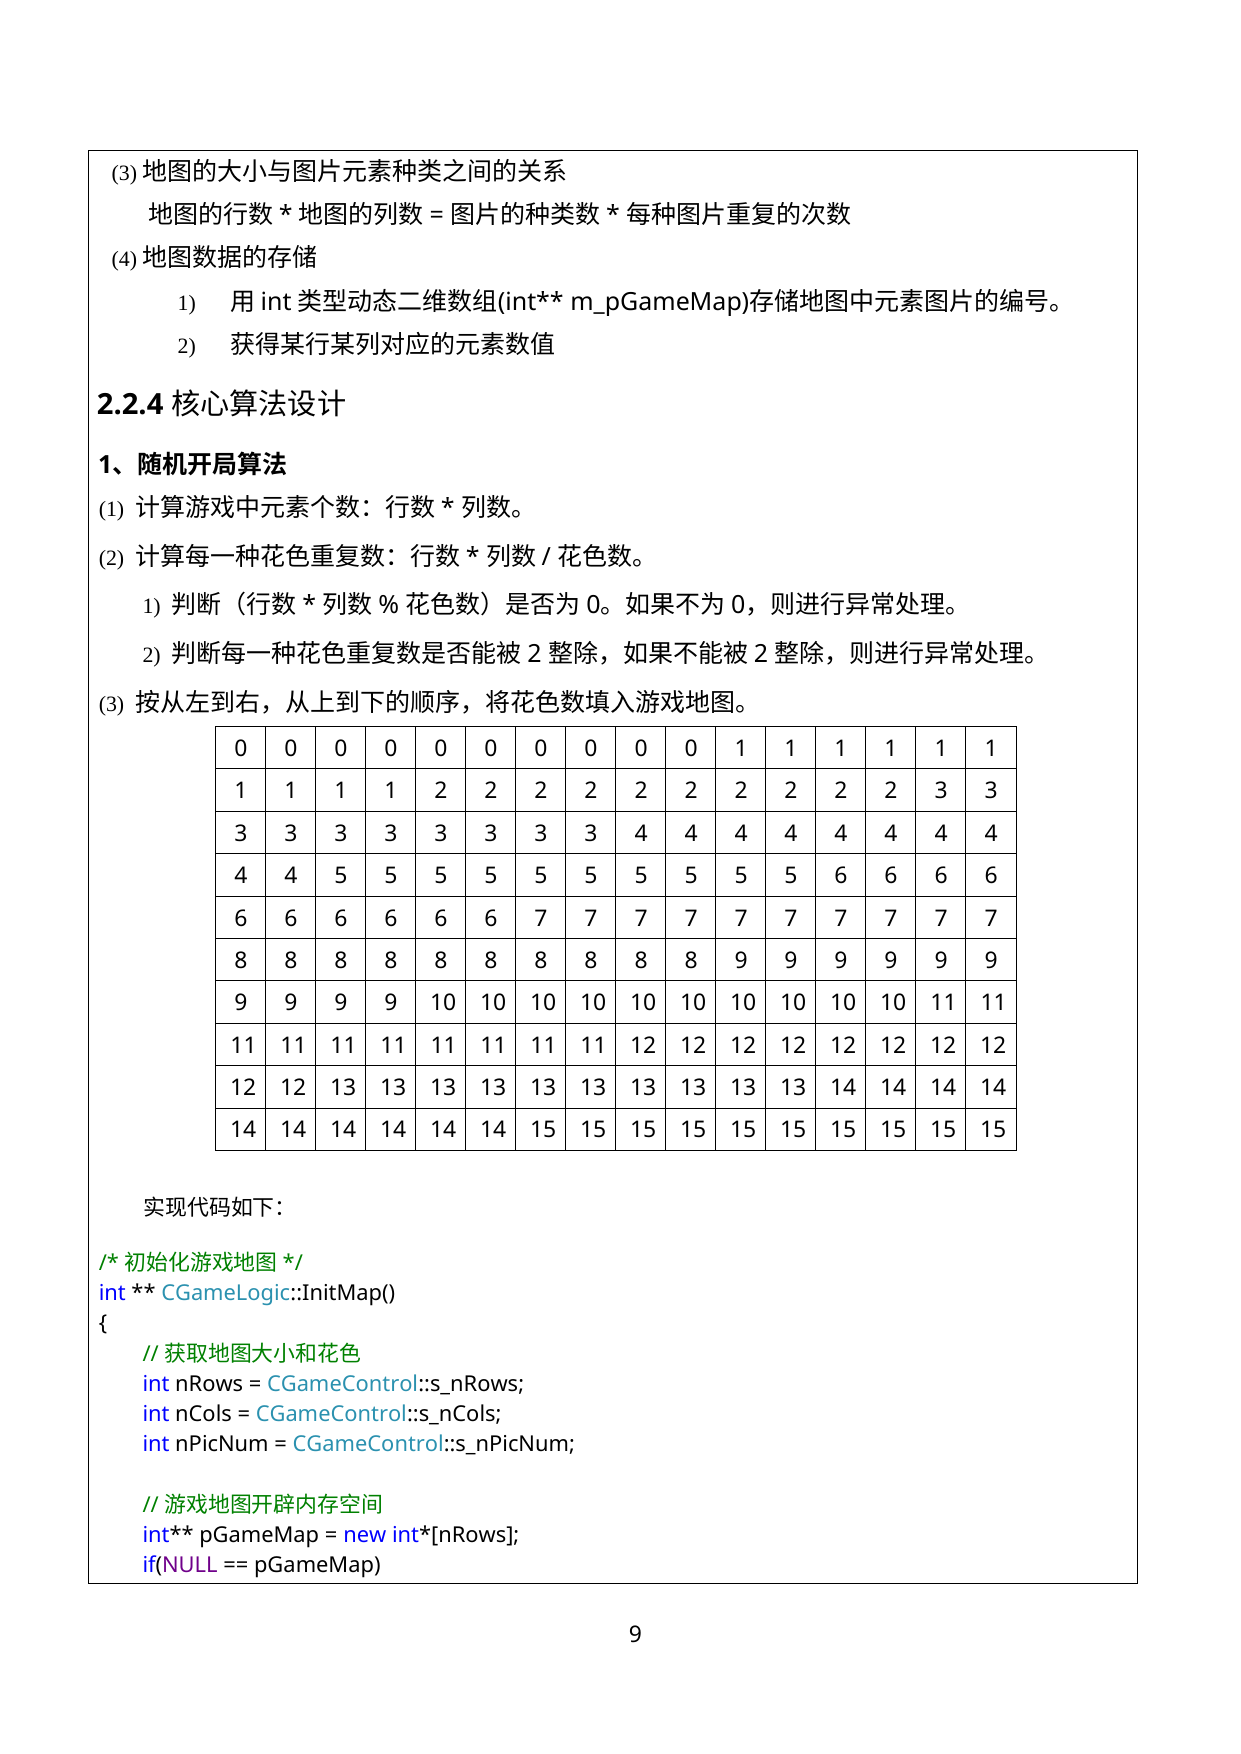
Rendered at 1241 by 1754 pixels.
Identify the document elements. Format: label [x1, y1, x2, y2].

table_cell [89, 151, 1137, 1583]
